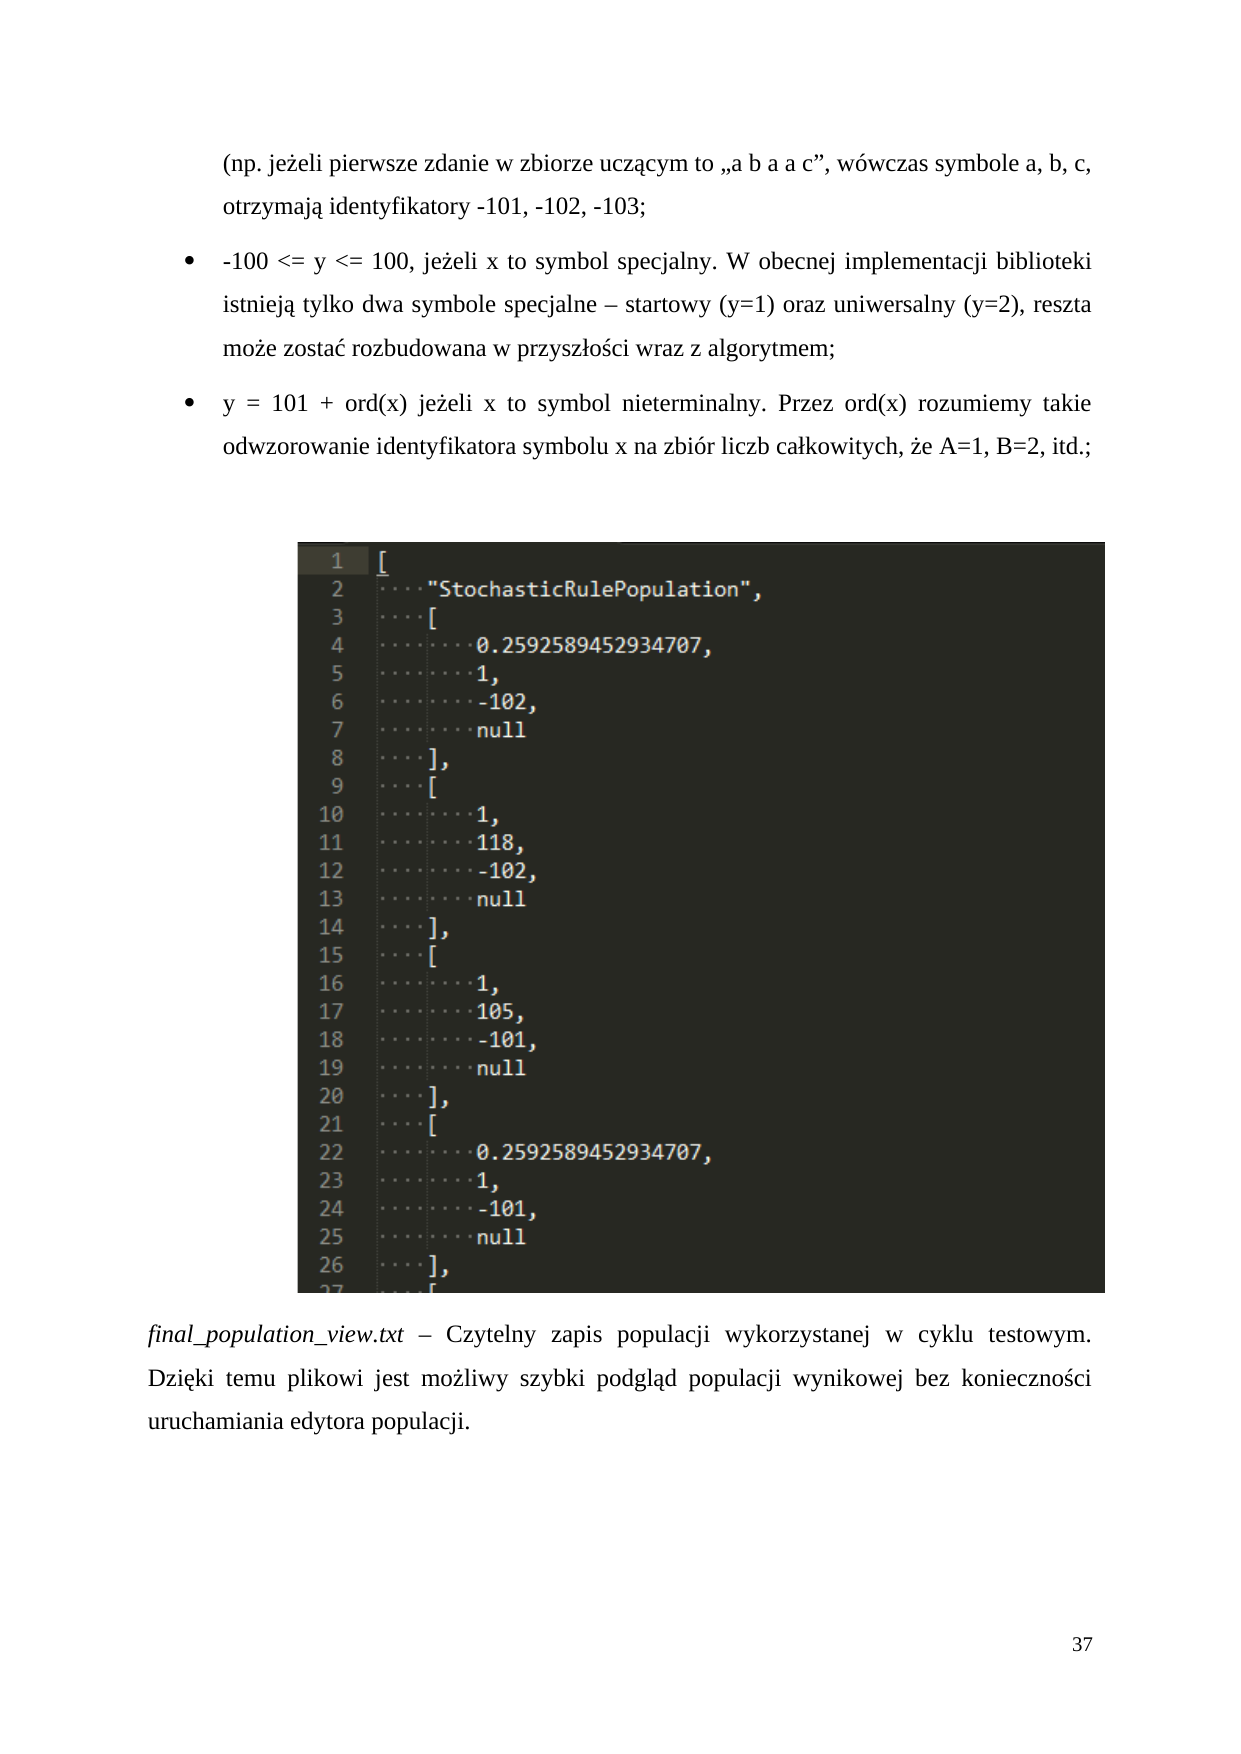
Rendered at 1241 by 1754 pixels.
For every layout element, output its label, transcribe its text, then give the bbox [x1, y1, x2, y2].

picture [297, 542, 1105, 1293]
list y = 101 + ord(x) jeżeli x to symbol nieterminalny. Przez ord(x) rozumiemy takie odwzorowanie identyfikatora symbolu x na zbiór liczb całkowitych, że A=1, B=2, itd.; [185, 388, 1093, 460]
list -100 <= y <= 100, jeżeli x to symbol specjalny. W obecnej implementacji biblioteki istnieją tylko dwa symbole specjalne – startowy (y=1) oraz uniwersalny (y=2), reszta może zostać rozbudowana w przyszłości wraz z algorytmem; [185, 246, 1093, 361]
text final_population_view.txt – Czytelny zapis populacji wykorzystanej w cyklu testowym. Dzięki temu plikowi jest możliwy szybki podgląd populacji wynikowej bez konieczności uruchamiania edytora populacji. [148, 1319, 1093, 1434]
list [185, 148, 1093, 219]
